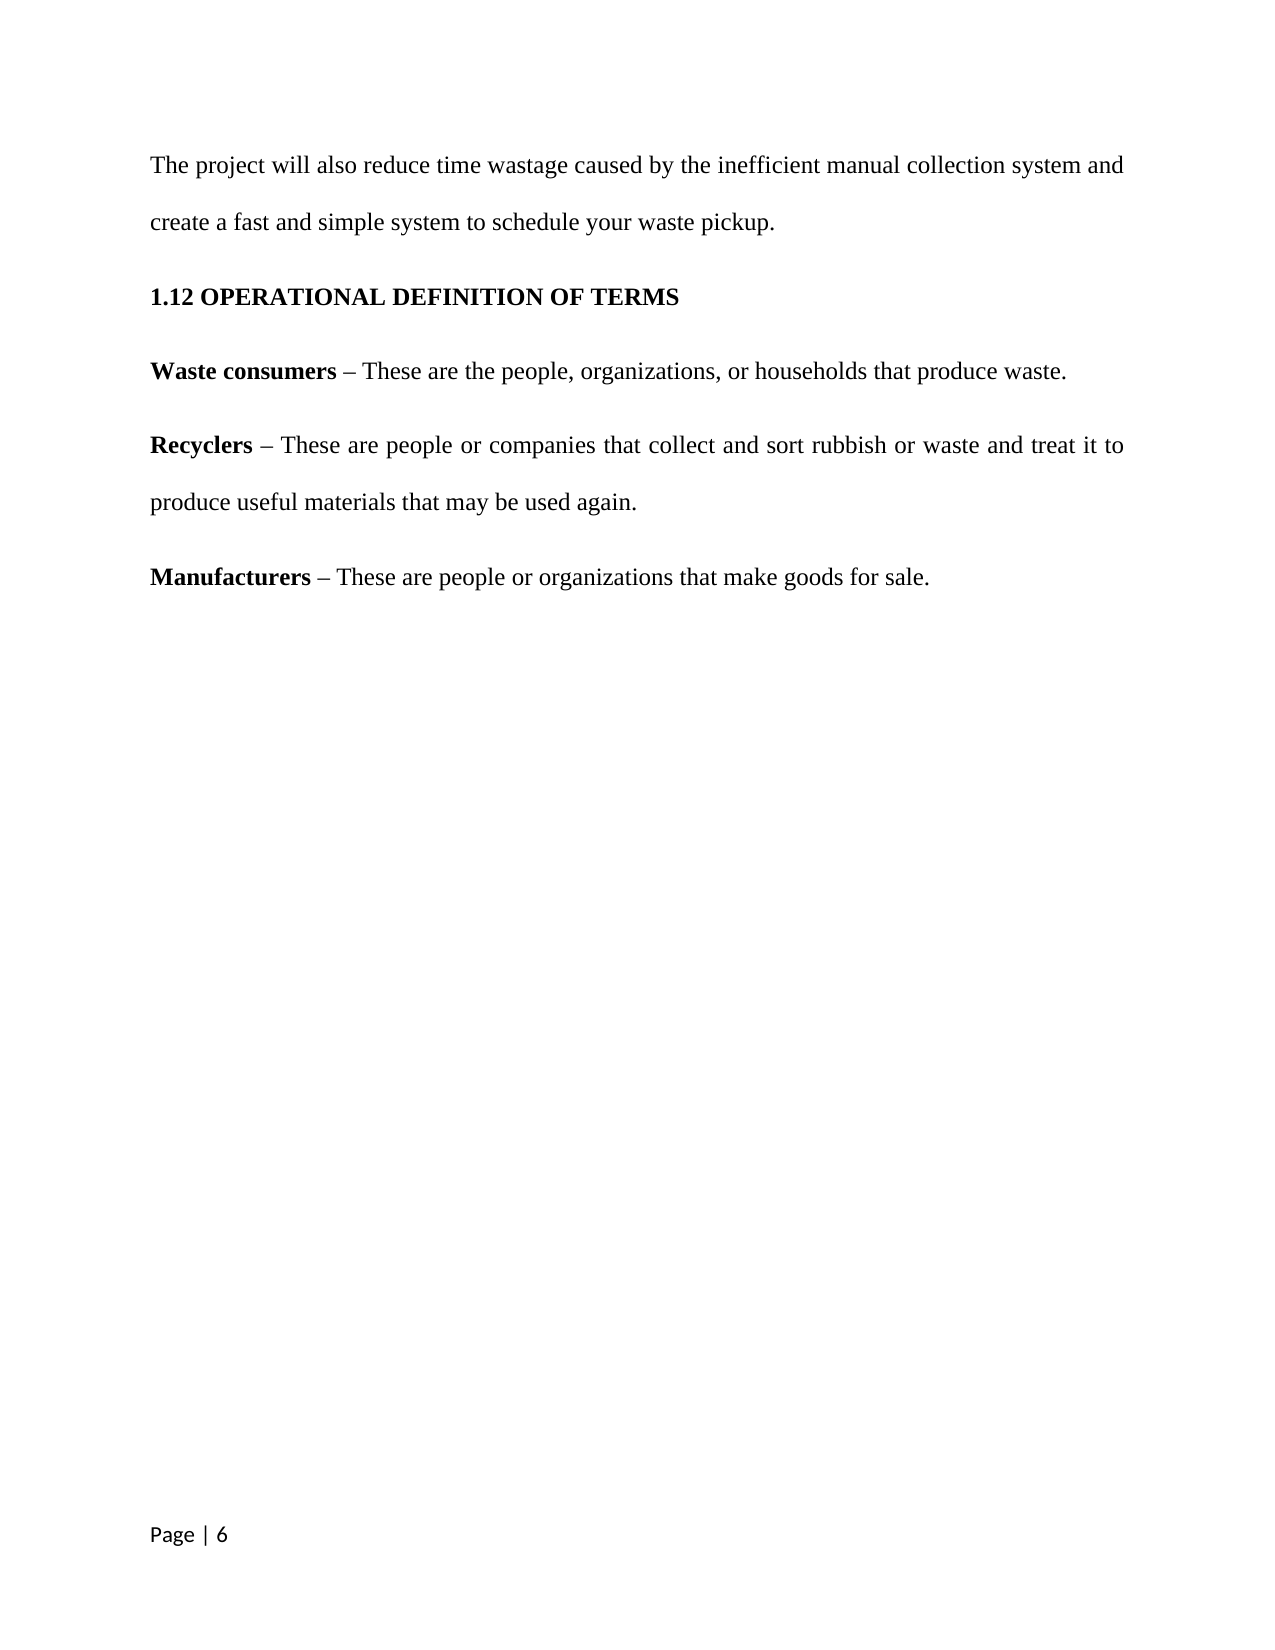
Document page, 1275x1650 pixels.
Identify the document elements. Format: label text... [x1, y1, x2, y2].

text Recyclers – These are people or companies that collect and sort rubbish or waste and treat it to produce useful materials that may be used again. [150, 430, 1125, 516]
subtitle 1.12 OPERATIONAL DEFINITION OF TERMS [150, 282, 1125, 310]
text Manufacturers – These are people or organizations that make goods for sale. [150, 562, 1125, 590]
text Waste consumers – These are the people, organizations, or households that produce waste. [150, 356, 1125, 384]
text The project will also reduce time wastage caused by the inefficient manual collection system and create a fast and simple system to schedule your waste pickup. [150, 150, 1125, 236]
